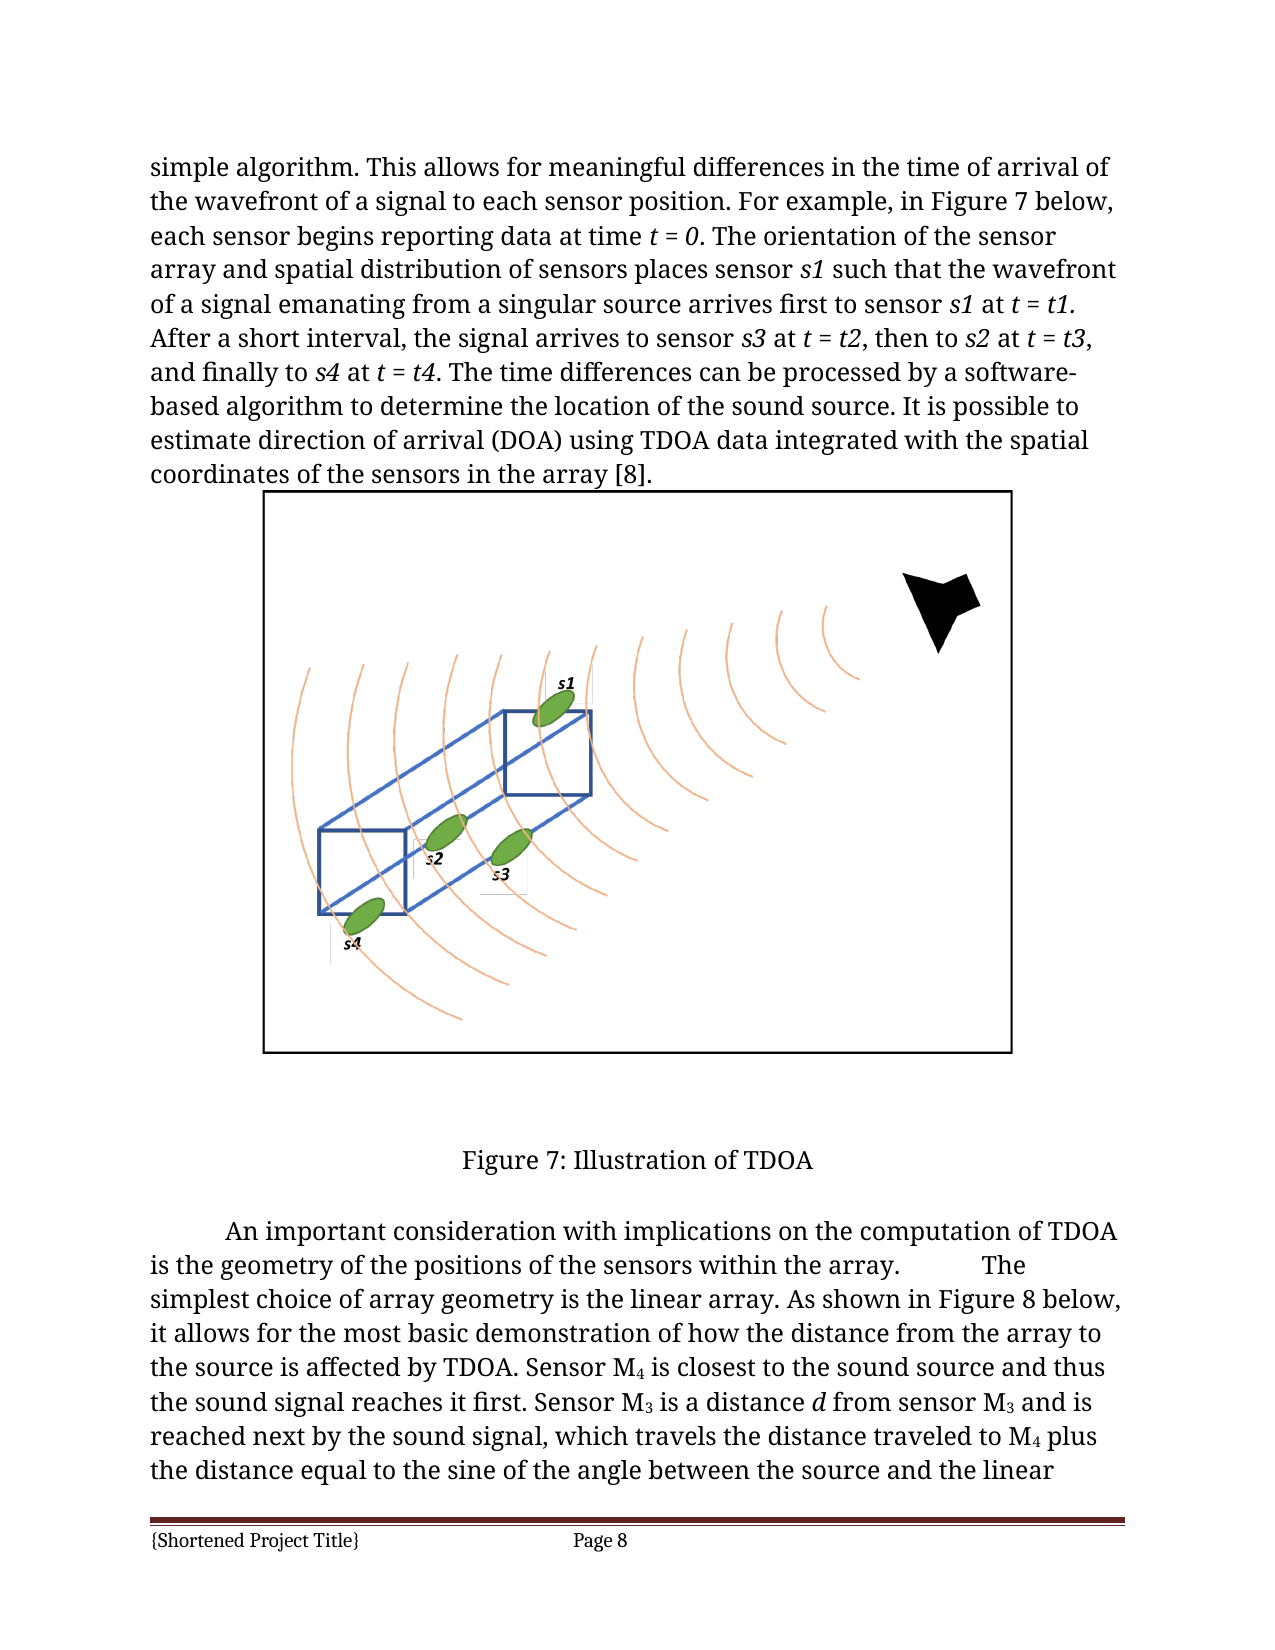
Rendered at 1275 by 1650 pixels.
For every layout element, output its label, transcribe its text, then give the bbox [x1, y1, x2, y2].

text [150, 150, 1125, 491]
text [150, 1214, 1125, 1486]
text Figure 7: Illustration of TDOA [150, 1143, 1125, 1177]
picture [262, 490, 1013, 1054]
